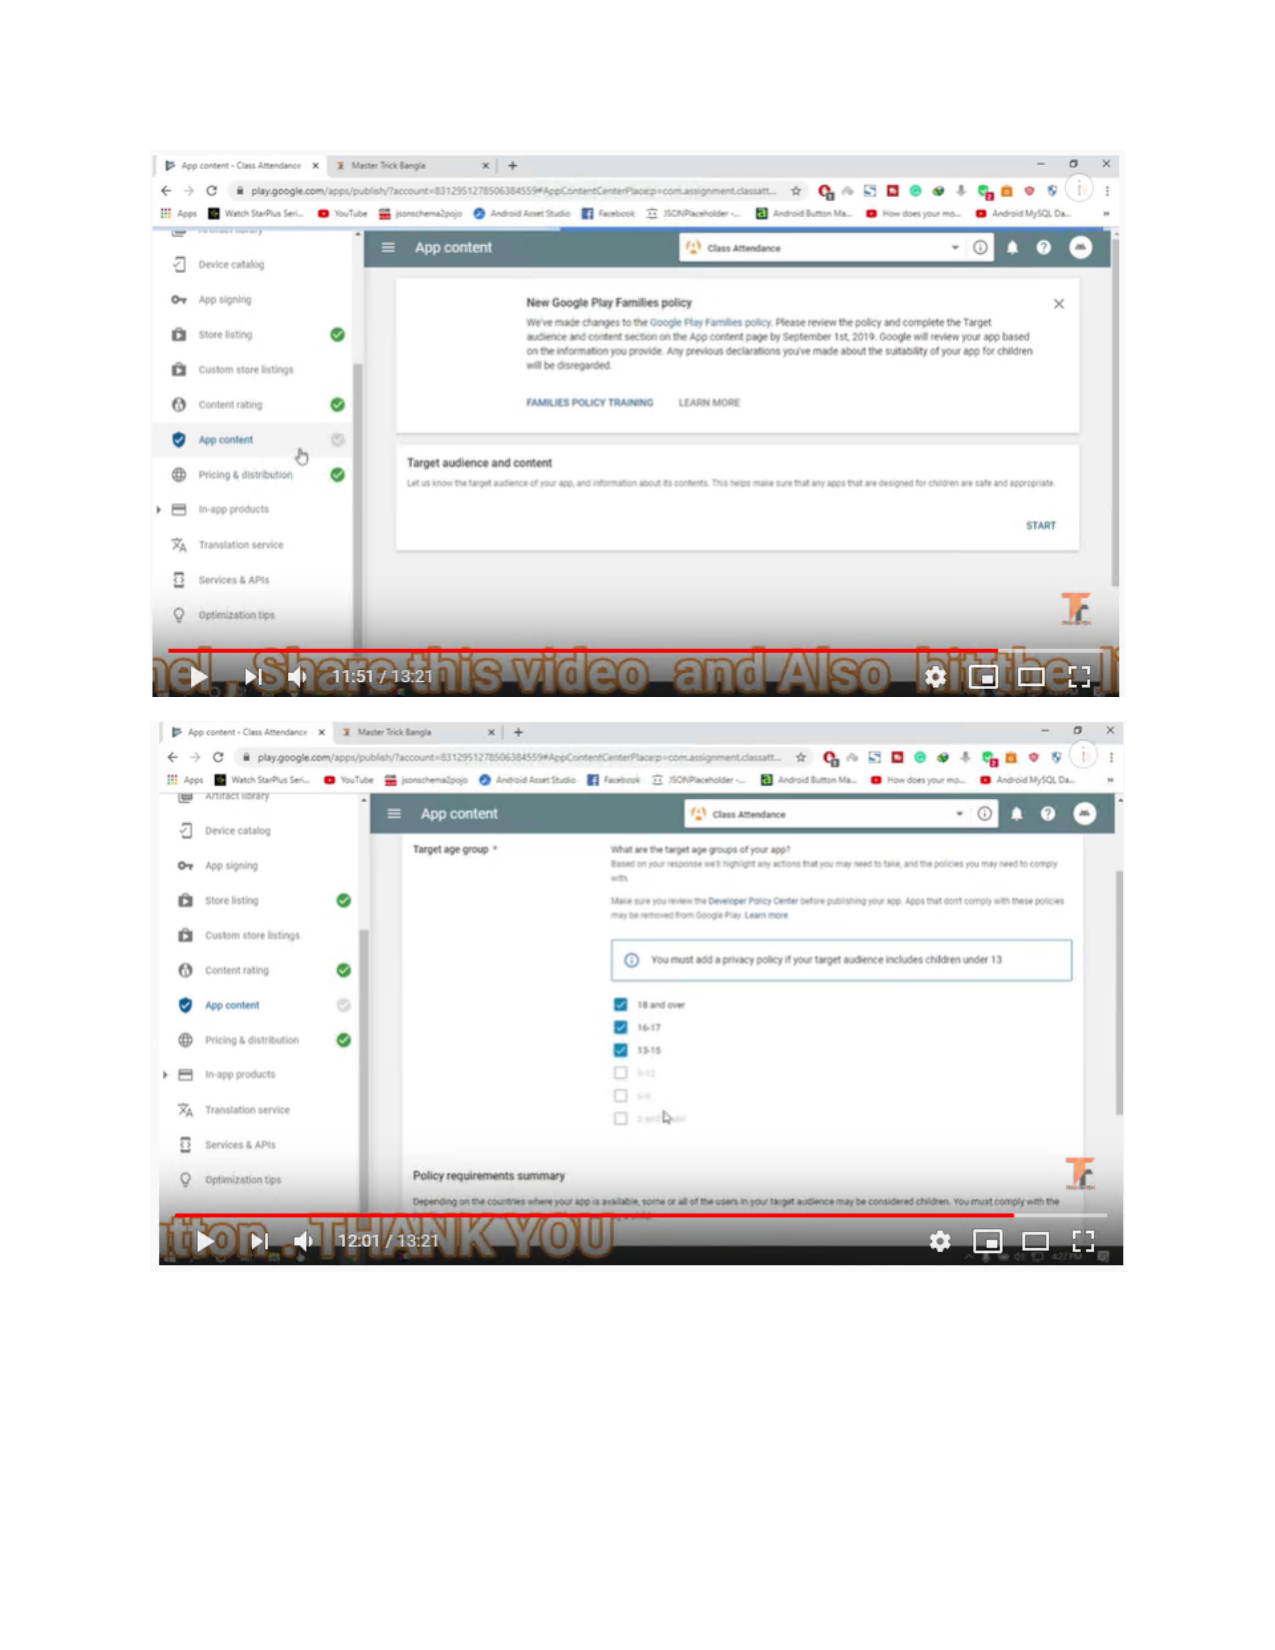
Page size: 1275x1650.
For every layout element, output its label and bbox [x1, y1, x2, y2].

picture [150, 150, 1125, 697]
picture [150, 721, 1125, 1272]
